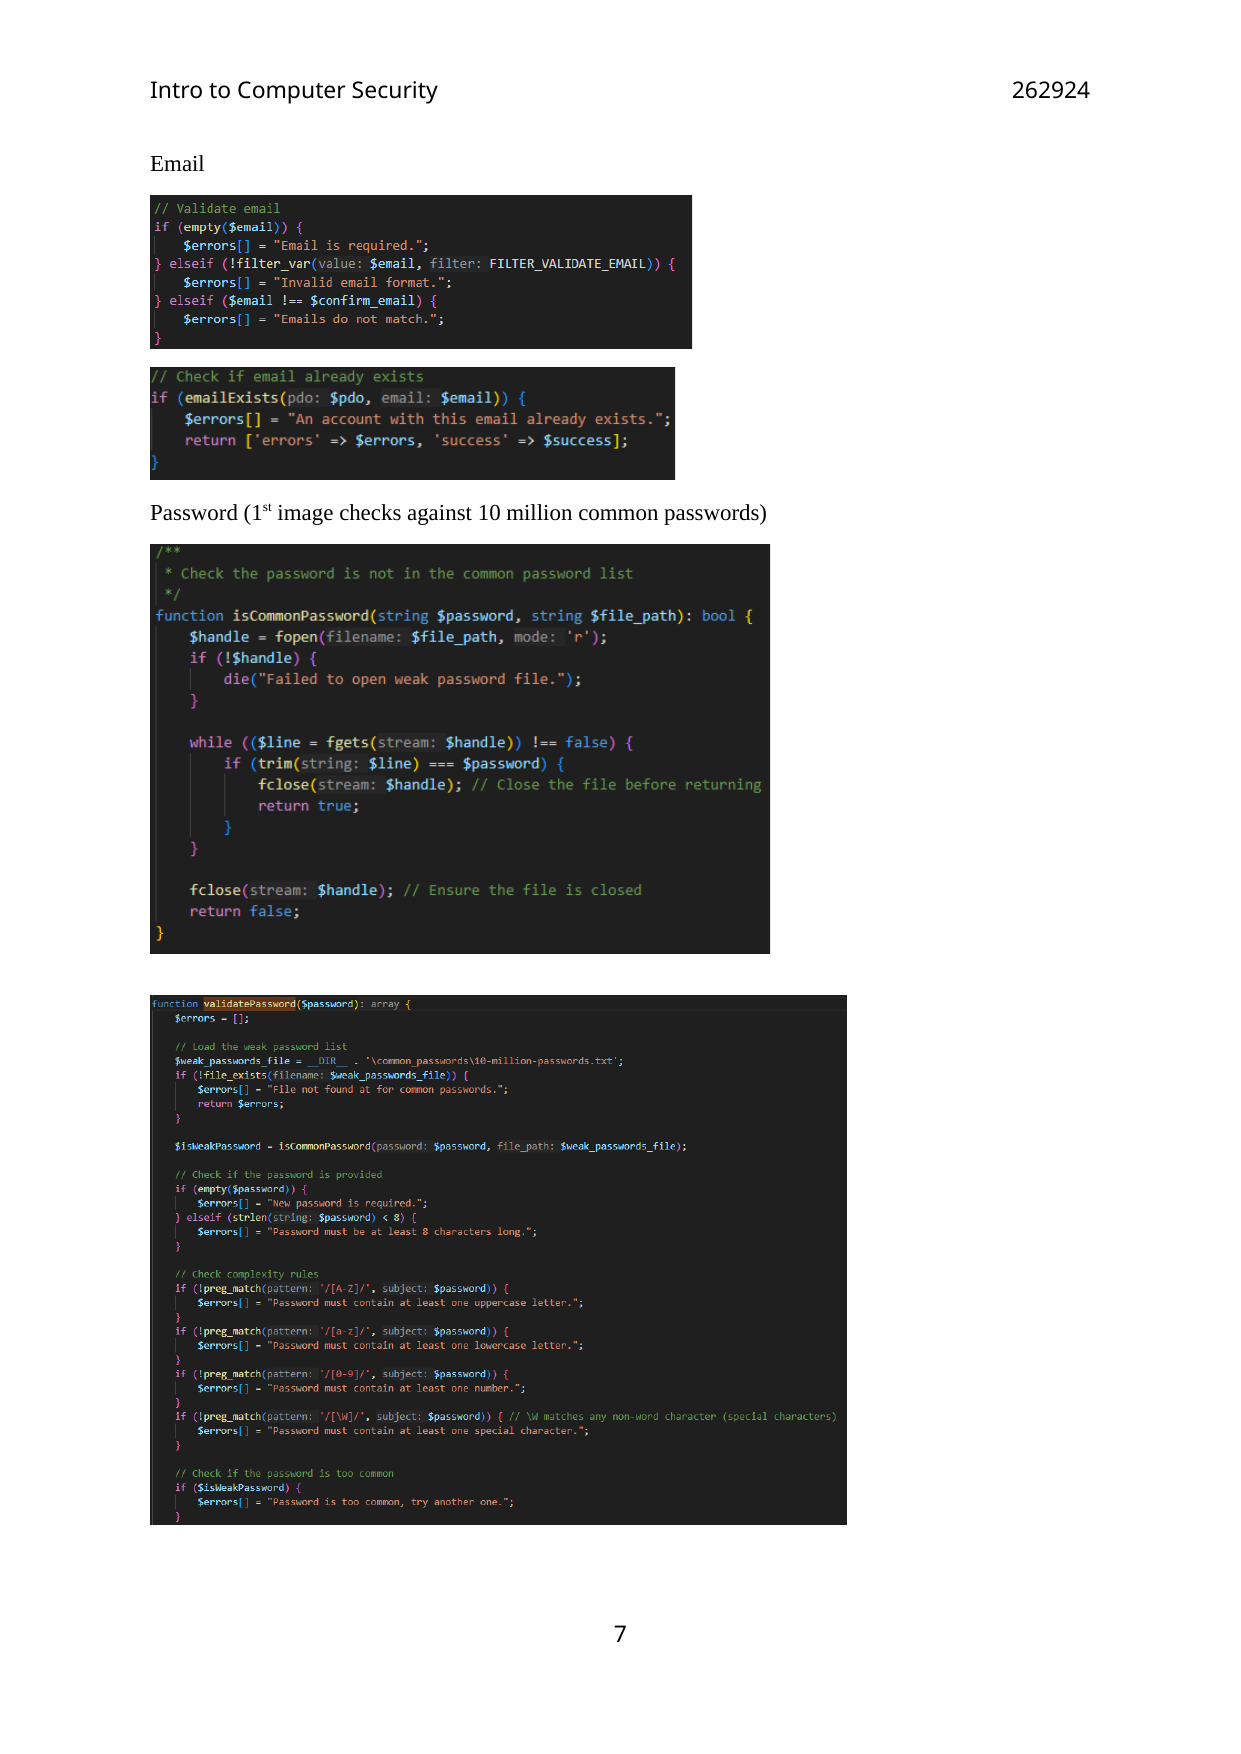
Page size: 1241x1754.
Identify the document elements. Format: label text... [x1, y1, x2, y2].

picture [150, 367, 675, 480]
picture [150, 544, 771, 954]
picture [150, 195, 693, 349]
text Password (1st image checks against 10 million common passwords) [150, 499, 1090, 525]
text Email [150, 150, 1090, 176]
picture [150, 995, 847, 1525]
